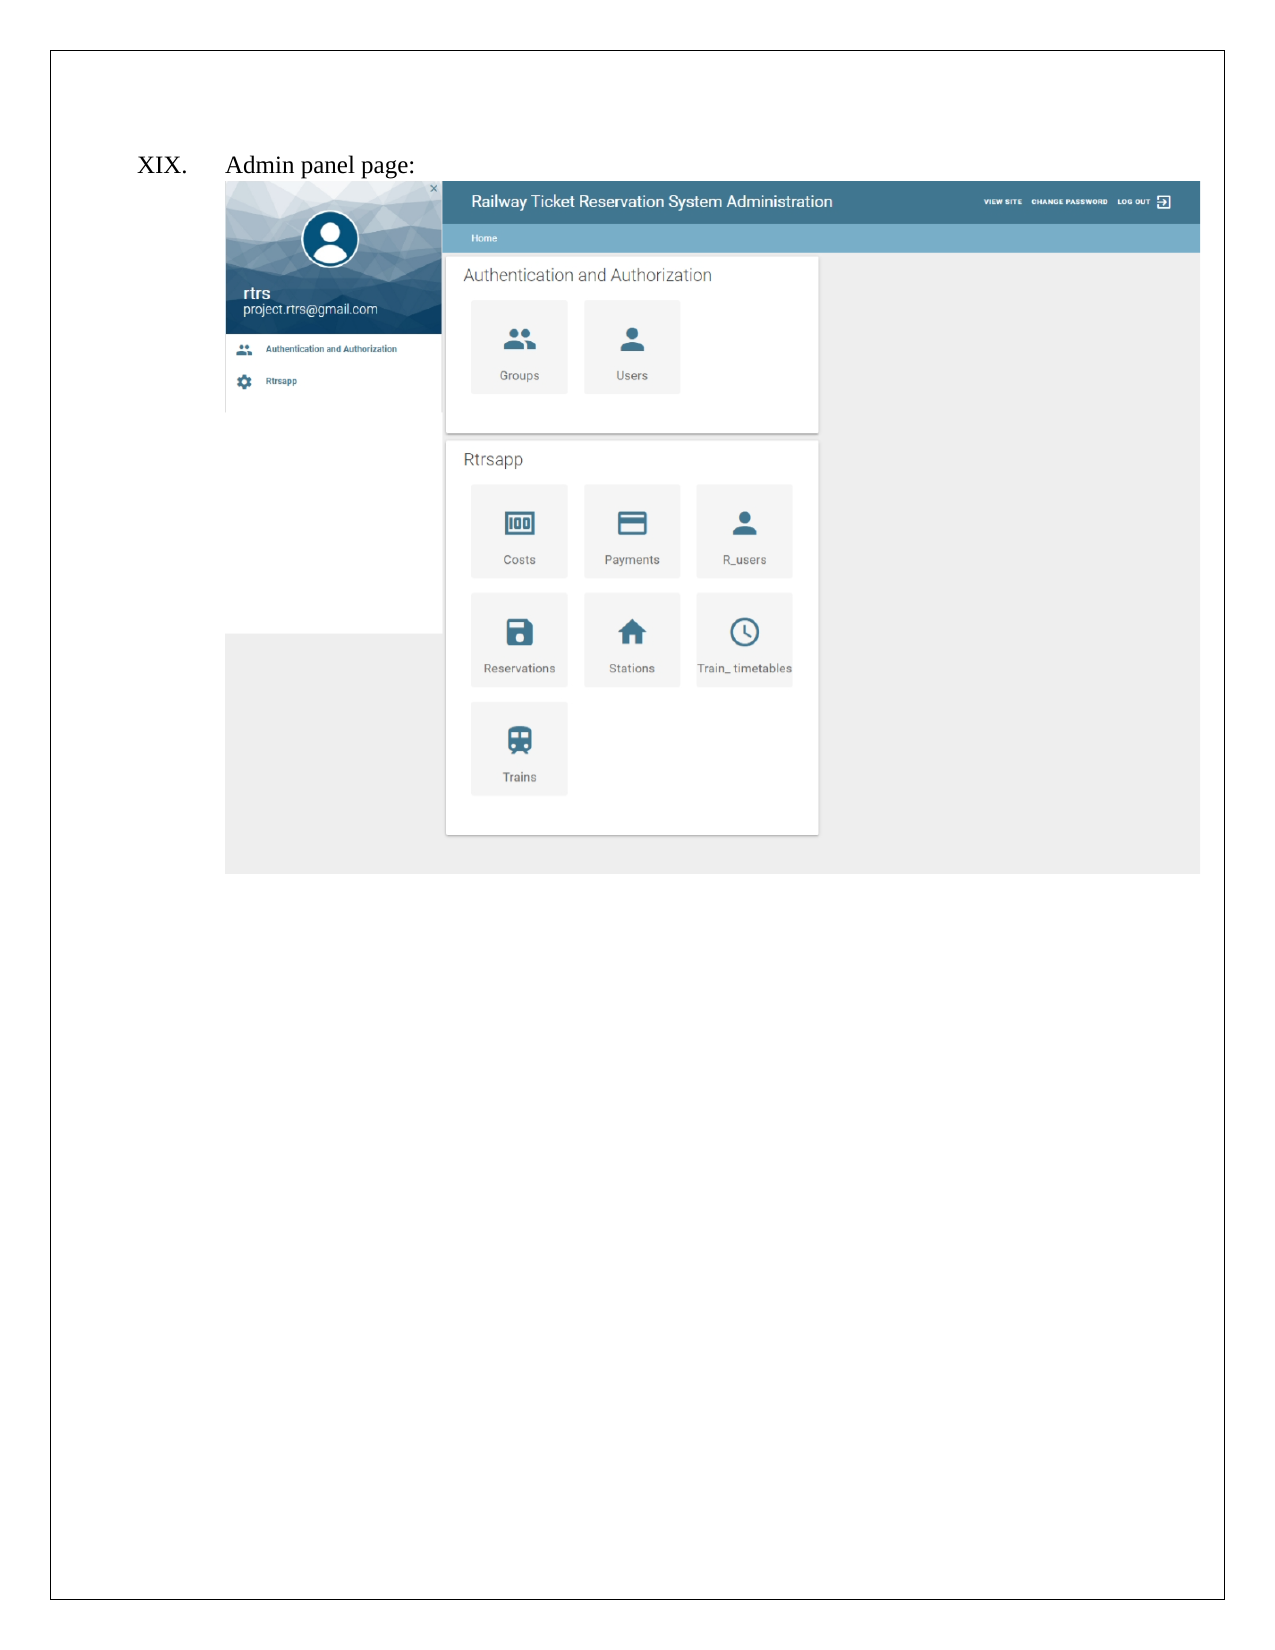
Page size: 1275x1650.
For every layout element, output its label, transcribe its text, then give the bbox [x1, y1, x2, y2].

picture [225, 181, 1200, 874]
